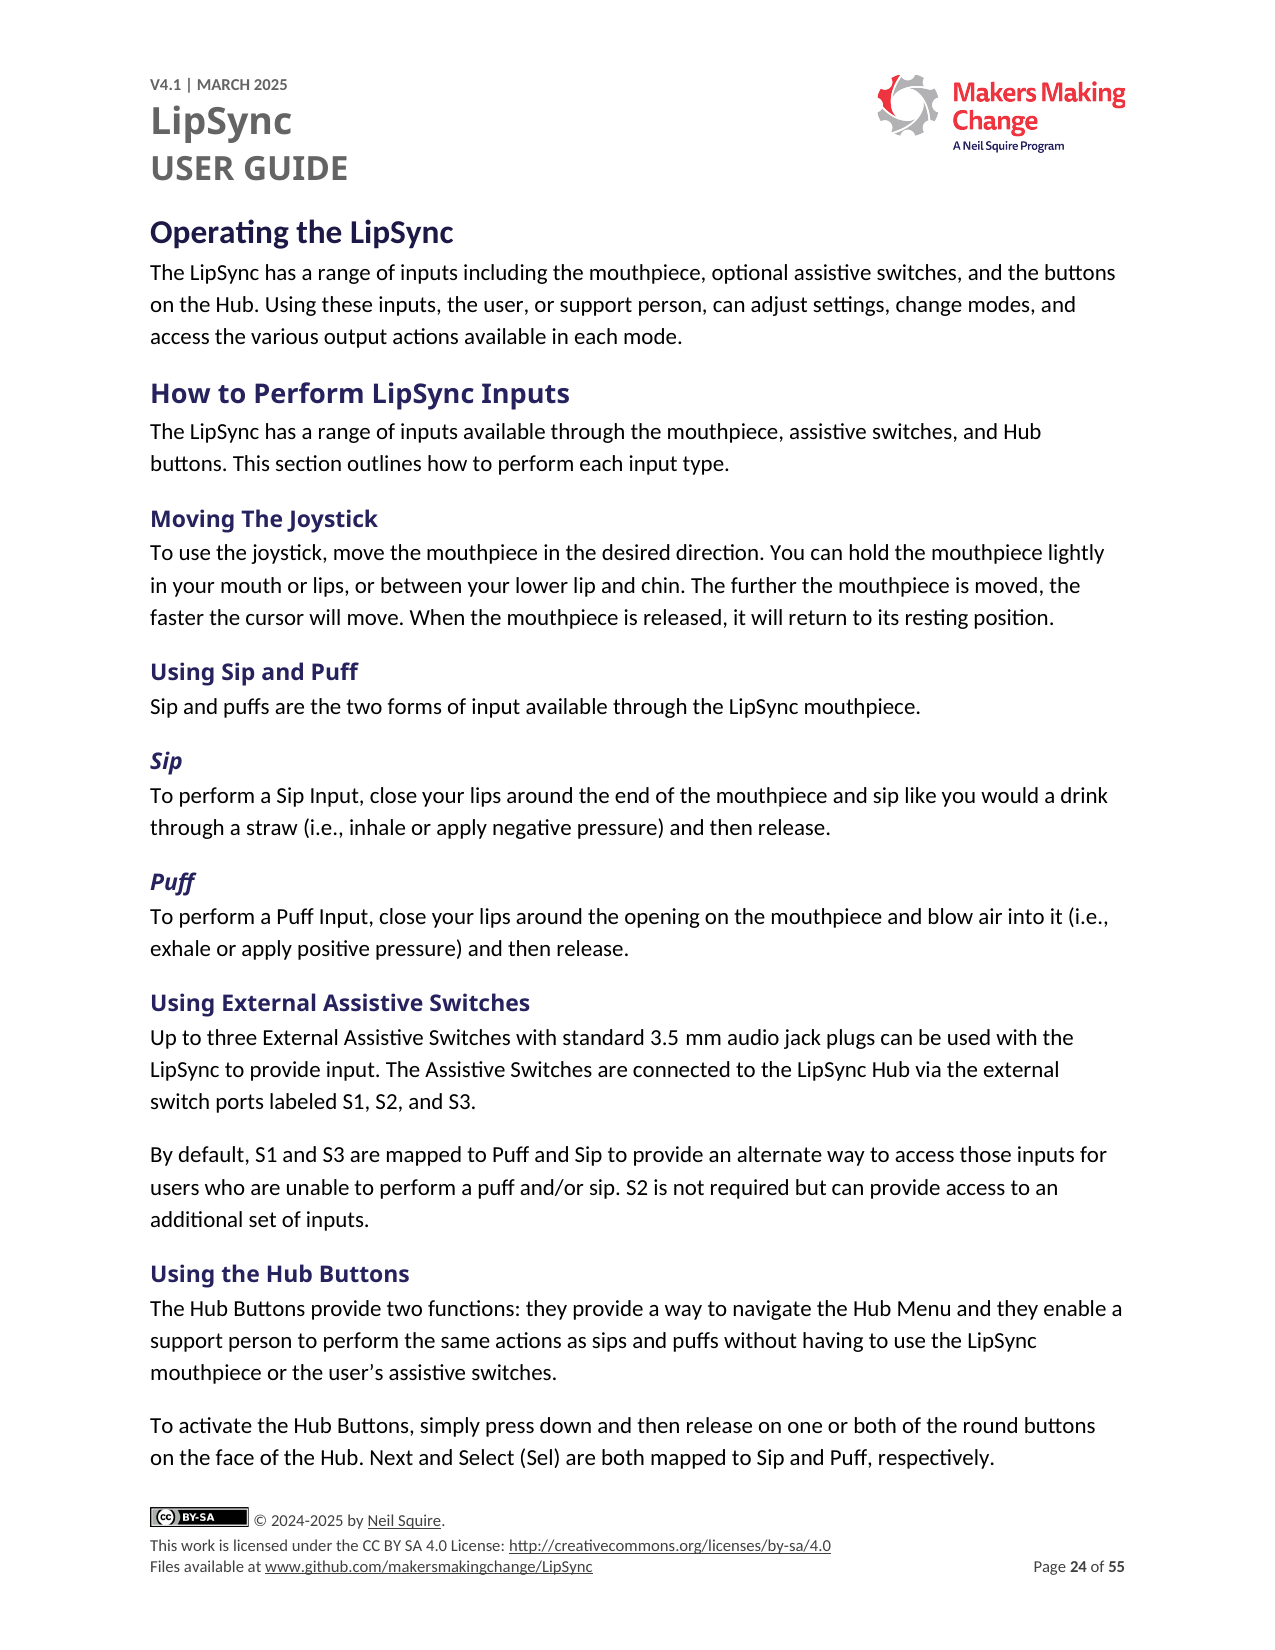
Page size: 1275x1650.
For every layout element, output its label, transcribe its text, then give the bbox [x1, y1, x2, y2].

text Up to three External Assistive Switches with standard 3.5 mm audio jack plugs can be used with the LipSync to provide input. The Assistive Switches are connected to the LipSync Hub via the external switch ports labeled S1, S2, and S3. [150, 1023, 1125, 1116]
subtitle Operating the LipSync [150, 211, 1125, 252]
text To perform a Sip Input, close your lips around the end of the mouthpiece and sip like you would a drink through a straw (i.e., inhale or apply negative pressure) and then release. [150, 781, 1125, 841]
picture [150, 1507, 249, 1527]
subtitle Using External Assistive Switches [150, 987, 1125, 1018]
text To use the joystick, move the mouthpiece in the desired direction. You can hold the mouthpiece lightly in your mouth or lips, or between your lower lip and chin. The further the mouthpiece is moved, the faster the cursor will move. When the mouthpiece is released, it will return to its resting position. [150, 538, 1125, 631]
subtitle Puff [150, 866, 1125, 897]
text The LipSync has a range of inputs available through the mouthpiece, assistive switches, and Hub buttons. This section outlines how to perform each input type. [150, 417, 1125, 478]
subtitle Moving The Joystick [150, 503, 1125, 534]
subtitle How to Perform LipSync Inputs [150, 375, 1125, 412]
text Sip and puffs are the two forms of input available through the LipSync mouthpiece. [150, 692, 1125, 720]
picture [877, 75, 1125, 153]
text The Hub Buttons provide two functions: they provide a way to navigate the Hub Menu and they enable a support person to perform the same actions as sips and puffs without having to use the LipSync mouthpiece or the user’s assistive switches. [150, 1294, 1125, 1386]
subtitle Using the Hub Buttons [150, 1258, 1125, 1289]
text The LipSync has a range of inputs including the mouthpiece, optional assistive switches, and the buttons on the Hub. Using these inputs, the user, or support person, can adjust settings, change modes, and access the various output actions available in each mode. [150, 258, 1125, 350]
text To perform a Puff Input, close your lips around the opening on the mouthpiece and blow air into it (i.e., exhale or apply positive pressure) and then release. [150, 902, 1125, 962]
text By default, S1 and S3 are mapped to Puff and Sip to provide an alternate way to access those inputs for users who are unable to perform a puff and/or sip. S2 is not required but can provide access to an additional set of inputs. [150, 1141, 1125, 1233]
subtitle Using Sip and Puff [150, 656, 1125, 687]
subtitle Sip [150, 745, 1125, 776]
text To activate the Hub Buttons, simply press down and then release on one or both of the round buttons on the face of the Hub. Next and Select (Sel) are both mapped to Sip and Puff, respectively. [150, 1411, 1125, 1471]
